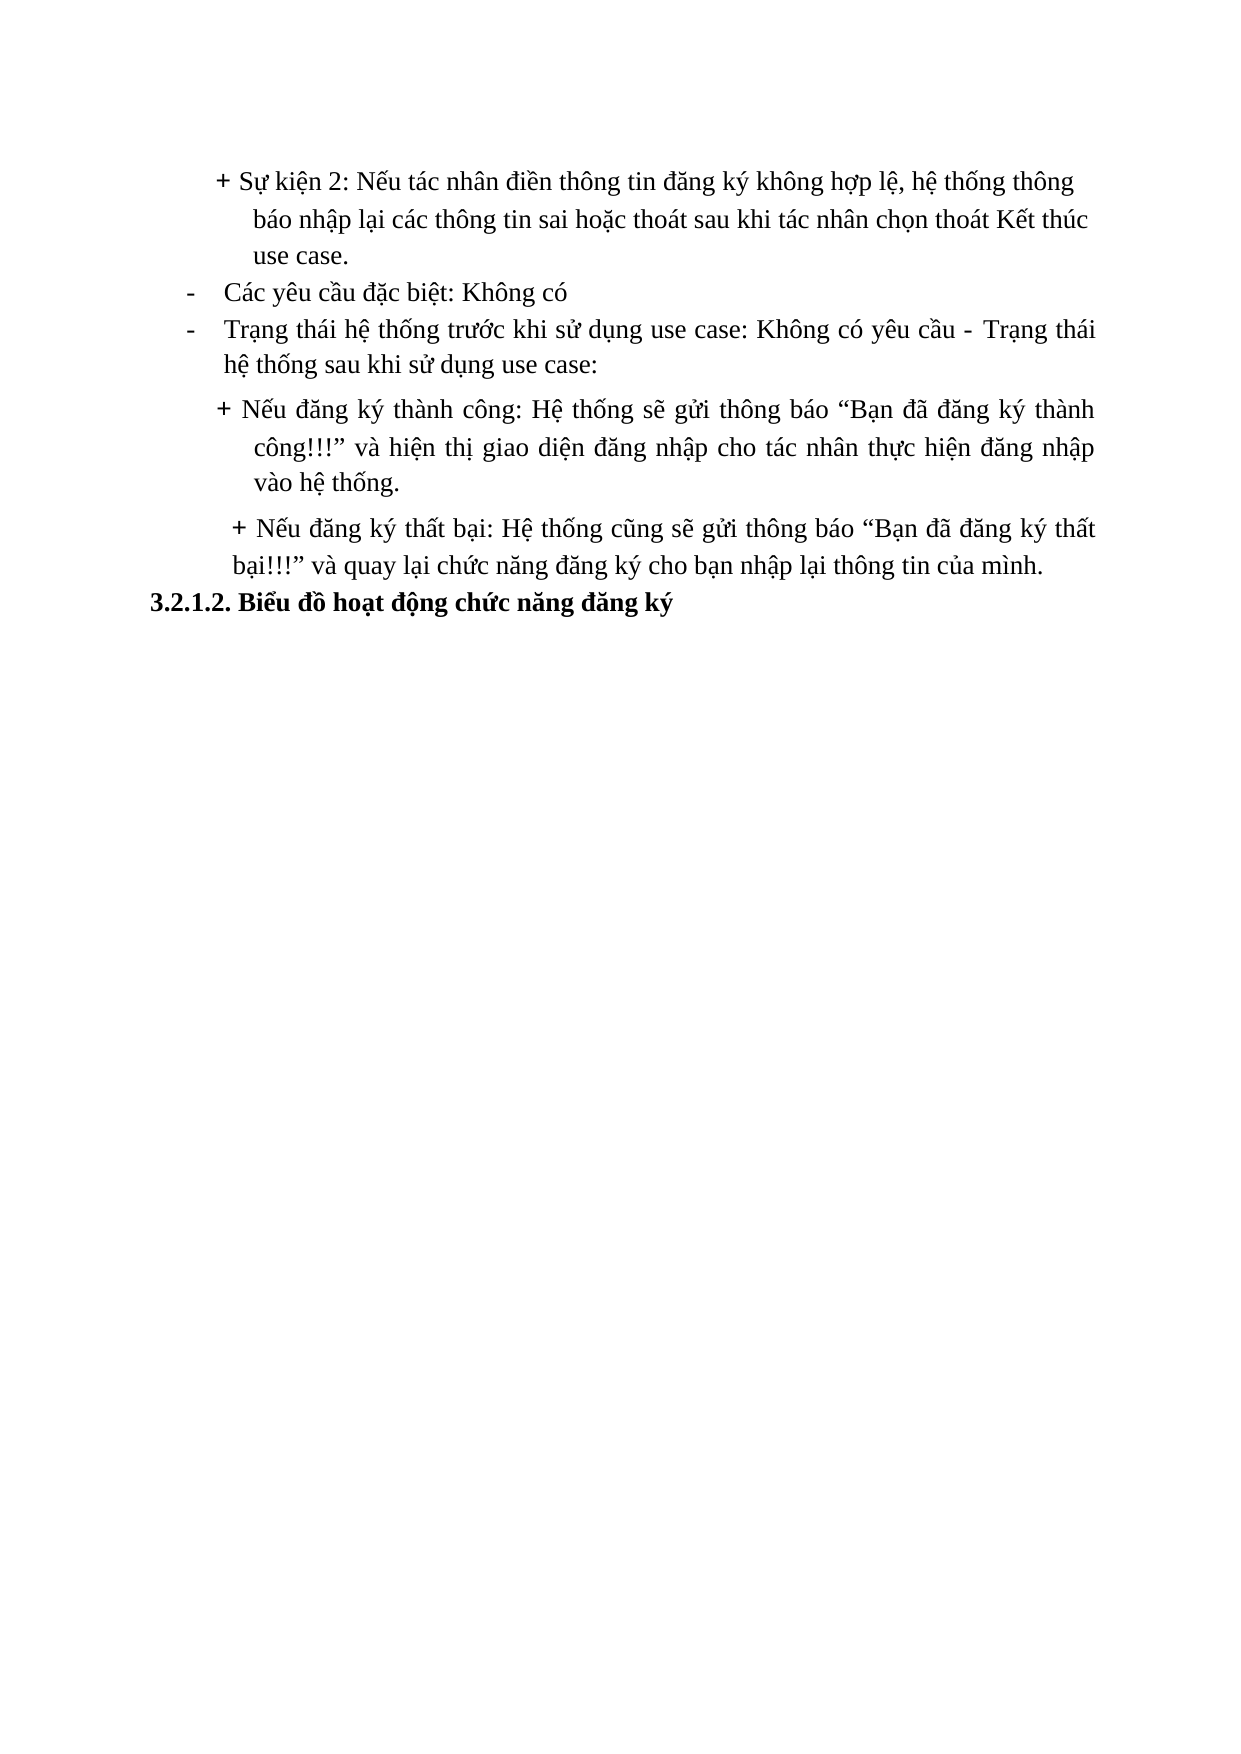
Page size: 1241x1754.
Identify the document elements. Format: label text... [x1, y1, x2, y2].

text 3.2.1.2. Biểu đồ hoạt động chức năng đăng ký [150, 586, 1097, 618]
text + Sự kiện 2: Nếu tác nhân điền thông tin đăng ký không hợp lệ, hệ thống thông báo nhập lại các thông tin sai hoặc thoát sau khi tác nhân chọn thoát Kết thúc use case. [215, 161, 1097, 270]
list Trạng thái hệ thống trước khi sử dụng use case: Không có yêu cầu - Trạng thái hệ thống sau khi sử dụng use case: [186, 313, 1096, 380]
text + Nếu đăng ký thành công: Hệ thống sẽ gửi thông báo “Bạn đã đăng ký thành công!!!” và hiện thị giao diện đăng nhập cho tác nhân thực hiện đăng nhập vào hệ thống. [216, 390, 1096, 497]
list Các yêu cầu đặc biệt: Không có [186, 276, 1096, 307]
text + Nếu đăng ký thất bại: Hệ thống cũng sẽ gửi thông báo “Bạn đã đăng ký thất bại!!!” và quay lại chức năng đăng ký cho bạn nhập lại thông tin của mình. [231, 508, 1097, 580]
